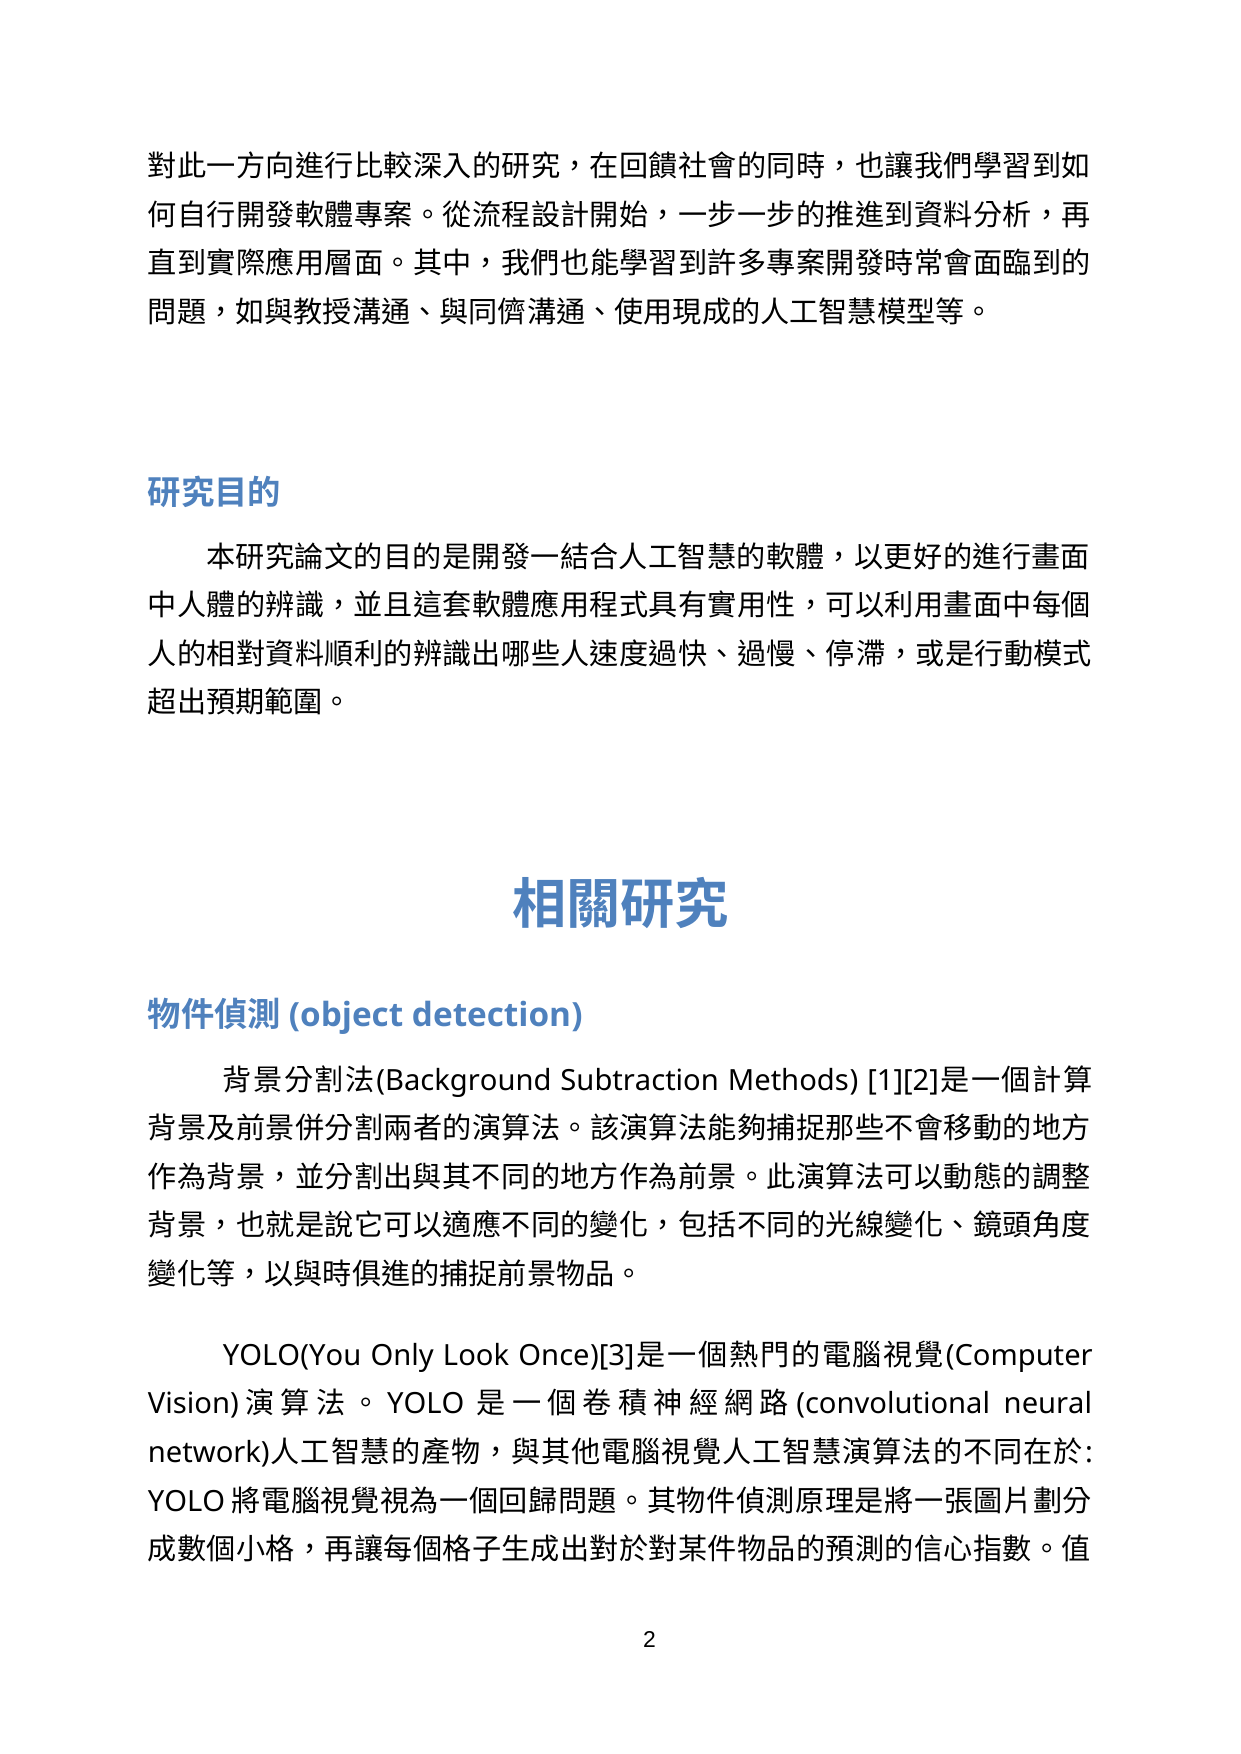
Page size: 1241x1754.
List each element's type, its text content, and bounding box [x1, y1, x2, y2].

subtitle 研究目的 [148, 465, 1092, 514]
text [148, 1331, 1092, 1568]
text 背景分割法(Background Subtraction Methods) [1][2]是一個計算背景及前景併分割兩者的演算法。該演算法能夠捕捉那些不會移動的地方作為背景，並分割出與其不同的地方作為前景。此演算法可以動態的調整背景，也就是說它可以適應不同的變化，包括不同的光線變化、鏡頭角度變化等，以與時俱進的捕捉前景物品。 [148, 1056, 1092, 1293]
subtitle 相關研究 [148, 860, 1092, 939]
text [148, 142, 1092, 330]
subtitle 物件偵測 (object detection) [148, 988, 1092, 1036]
text 本研究論文的目的是開發一結合人工智慧的軟體，以更好的進行畫面中人體的辨識，並且這套軟體應用程式具有實用性，可以利用畫面中每個人的相對資料順利的辨識出哪些人速度過快、過慢、停滯，或是行動模式超出預期範圍。 [148, 533, 1092, 721]
